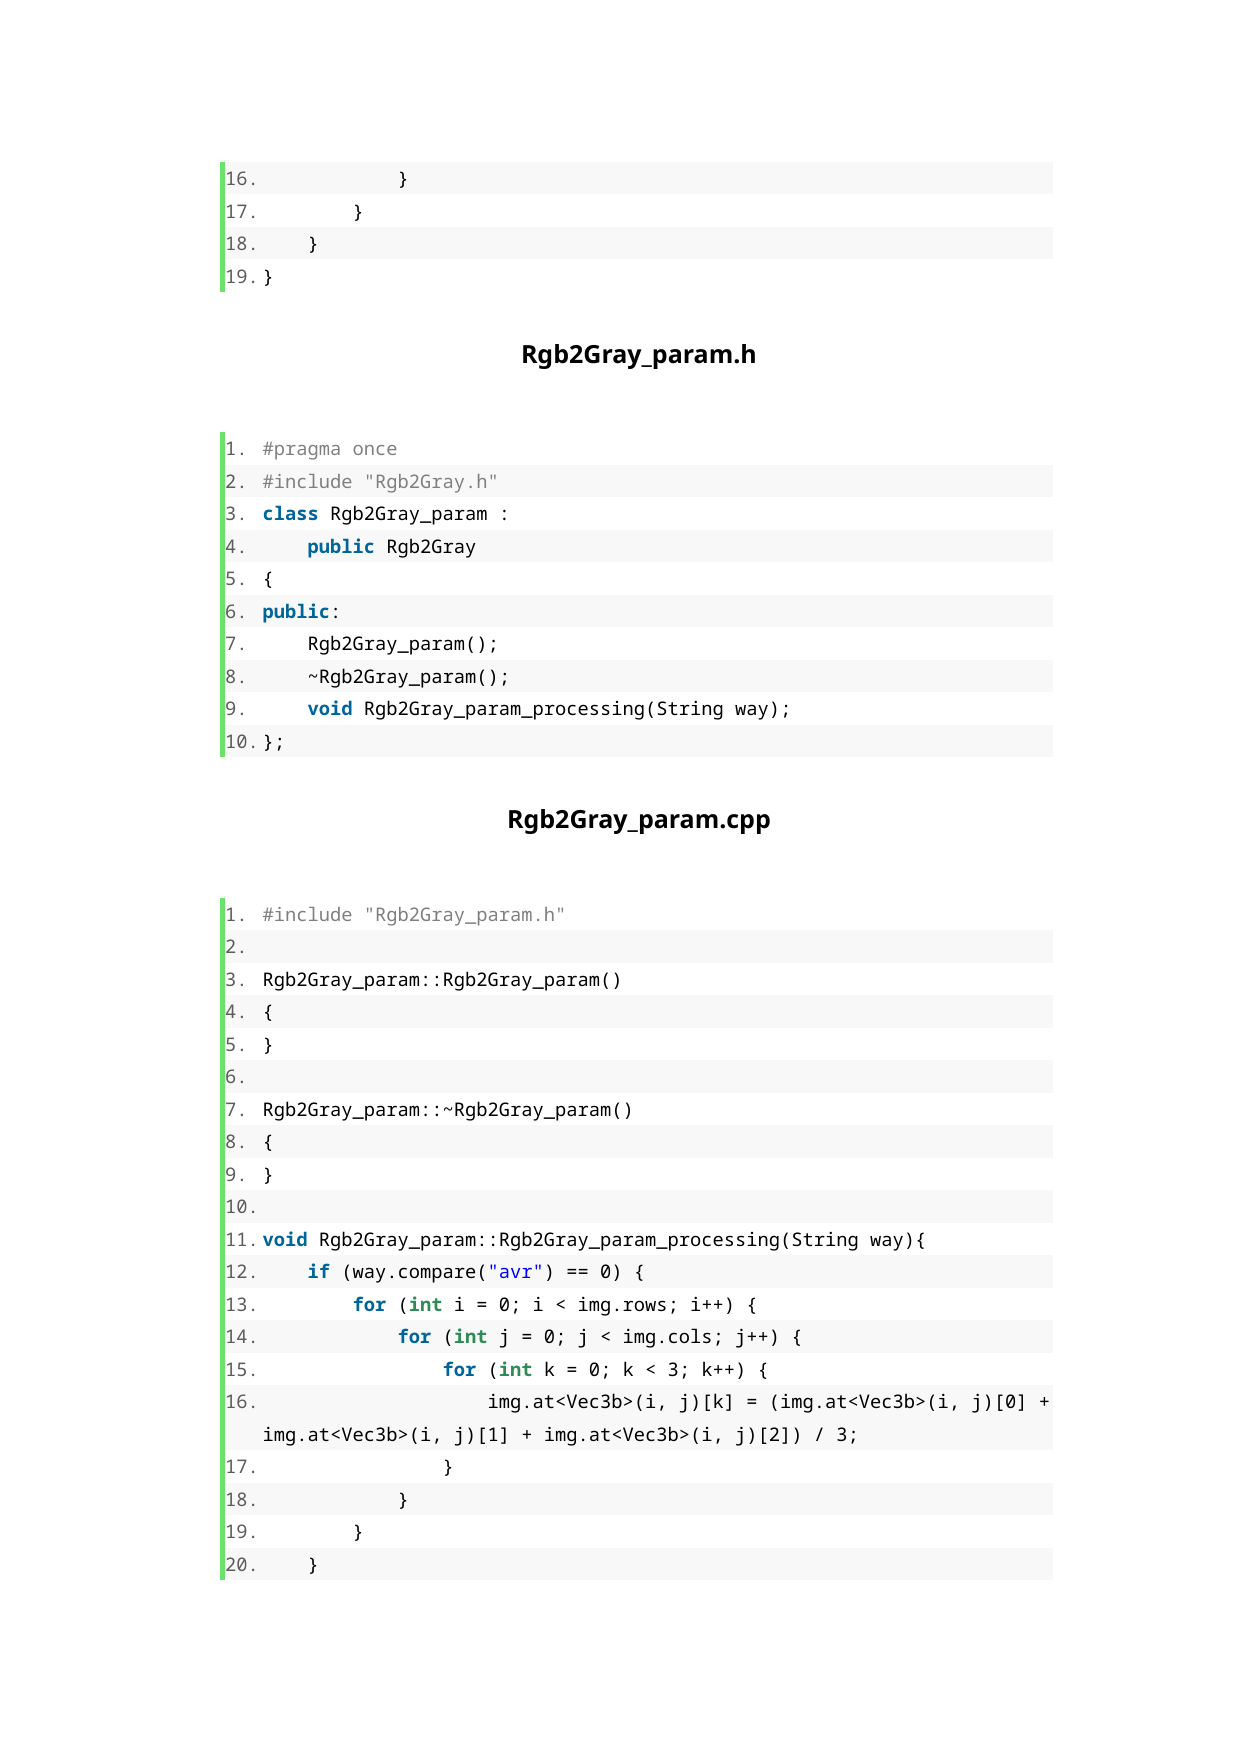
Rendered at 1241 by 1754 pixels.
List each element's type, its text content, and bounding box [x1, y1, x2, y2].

list }; [225, 725, 1053, 757]
list #pragma once [225, 432, 1053, 465]
list } [225, 1028, 1053, 1060]
list { [225, 562, 1053, 595]
text Rgb2Gray_param.h [225, 321, 1053, 386]
list { [225, 995, 1053, 1028]
list void Rgb2Gray_param::Rgb2Gray_param_processing(String way){ [225, 1223, 1053, 1255]
list for (int i = 0; i < img.rows; i++) { [225, 1288, 1053, 1320]
list { [225, 1125, 1053, 1158]
list void Rgb2Gray_param_processing(String way); [225, 692, 1053, 725]
list } [225, 259, 1053, 292]
list public Rgb2Gray [225, 530, 1053, 562]
list } [225, 1548, 1053, 1580]
list public: [225, 595, 1053, 627]
list img.at<Vec3b>(i, j)[k] = (img.at<Vec3b>(i, j)[0] + img.at<Vec3b>(i, j)[1] + img.at<Vec3b>(i, j)[2]) / 3; [225, 1385, 1053, 1450]
list Rgb2Gray_param(); [225, 627, 1053, 660]
list ~Rgb2Gray_param(); [225, 660, 1053, 692]
list } [225, 1483, 1053, 1515]
list #include "Rgb2Gray_param.h" [225, 898, 1053, 930]
list } [225, 1515, 1053, 1548]
list } [225, 1158, 1053, 1190]
list Rgb2Gray_param::Rgb2Gray_param() [225, 963, 1053, 995]
list class Rgb2Gray_param : [225, 497, 1053, 530]
list for (int j = 0; j < img.cols; j++) { [225, 1320, 1053, 1353]
text Rgb2Gray_param.cpp [225, 786, 1053, 851]
list Rgb2Gray_param::~Rgb2Gray_param() [225, 1093, 1053, 1125]
list } [225, 162, 1053, 194]
list } [225, 1450, 1053, 1483]
list for (int k = 0; k < 3; k++) { [225, 1353, 1053, 1385]
list } [225, 227, 1053, 259]
list } [225, 194, 1053, 227]
list if (way.compare("avr") == 0) { [225, 1255, 1053, 1288]
list #include "Rgb2Gray.h" [225, 465, 1053, 497]
